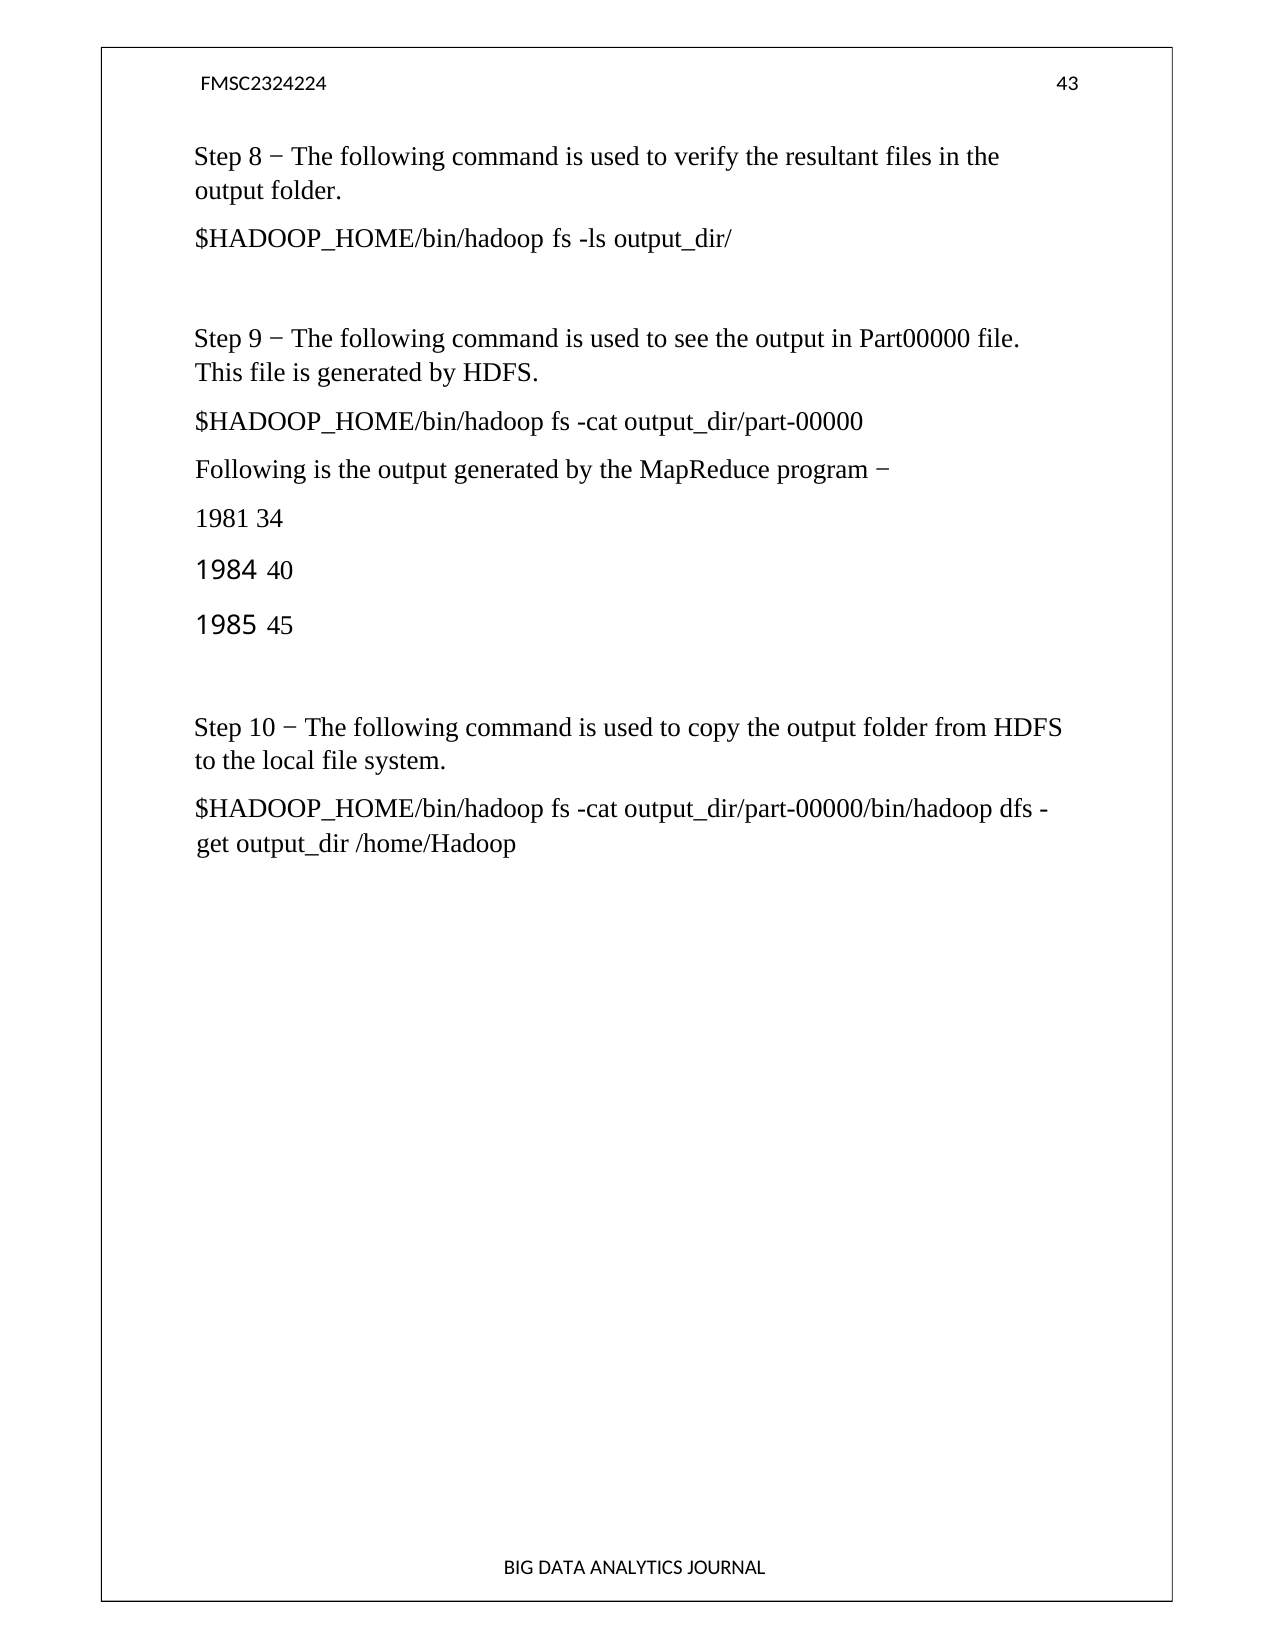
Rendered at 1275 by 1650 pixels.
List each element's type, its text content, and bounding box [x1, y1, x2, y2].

text Step 8 − The following command is used to verify the resultant files in the output folder. [193, 140, 1059, 205]
text $HADOOP_HOME/bin/hadoop fs -cat output_dir/part-00000/bin/hadoop dfs - get output_dir /home/Hadoop [195, 793, 1072, 858]
text Step 10 − The following command is used to copy the output folder from HDFS to the local file system. [193, 711, 1072, 775]
text 1984 40 [195, 551, 1125, 588]
text $HADOOP_HOME/bin/hadoop fs -cat output_dir/part-00000 Following is the output generated by the MapReduce program − 1981 34 [195, 405, 909, 533]
text 1985 45 [195, 605, 1125, 642]
text Step 9 − The following command is used to see the output in Part00000 file. This file is generated by HDFS. [193, 322, 1059, 387]
text $HADOOP_HOME/bin/hadoop fs -ls output_dir/ [195, 223, 1125, 254]
